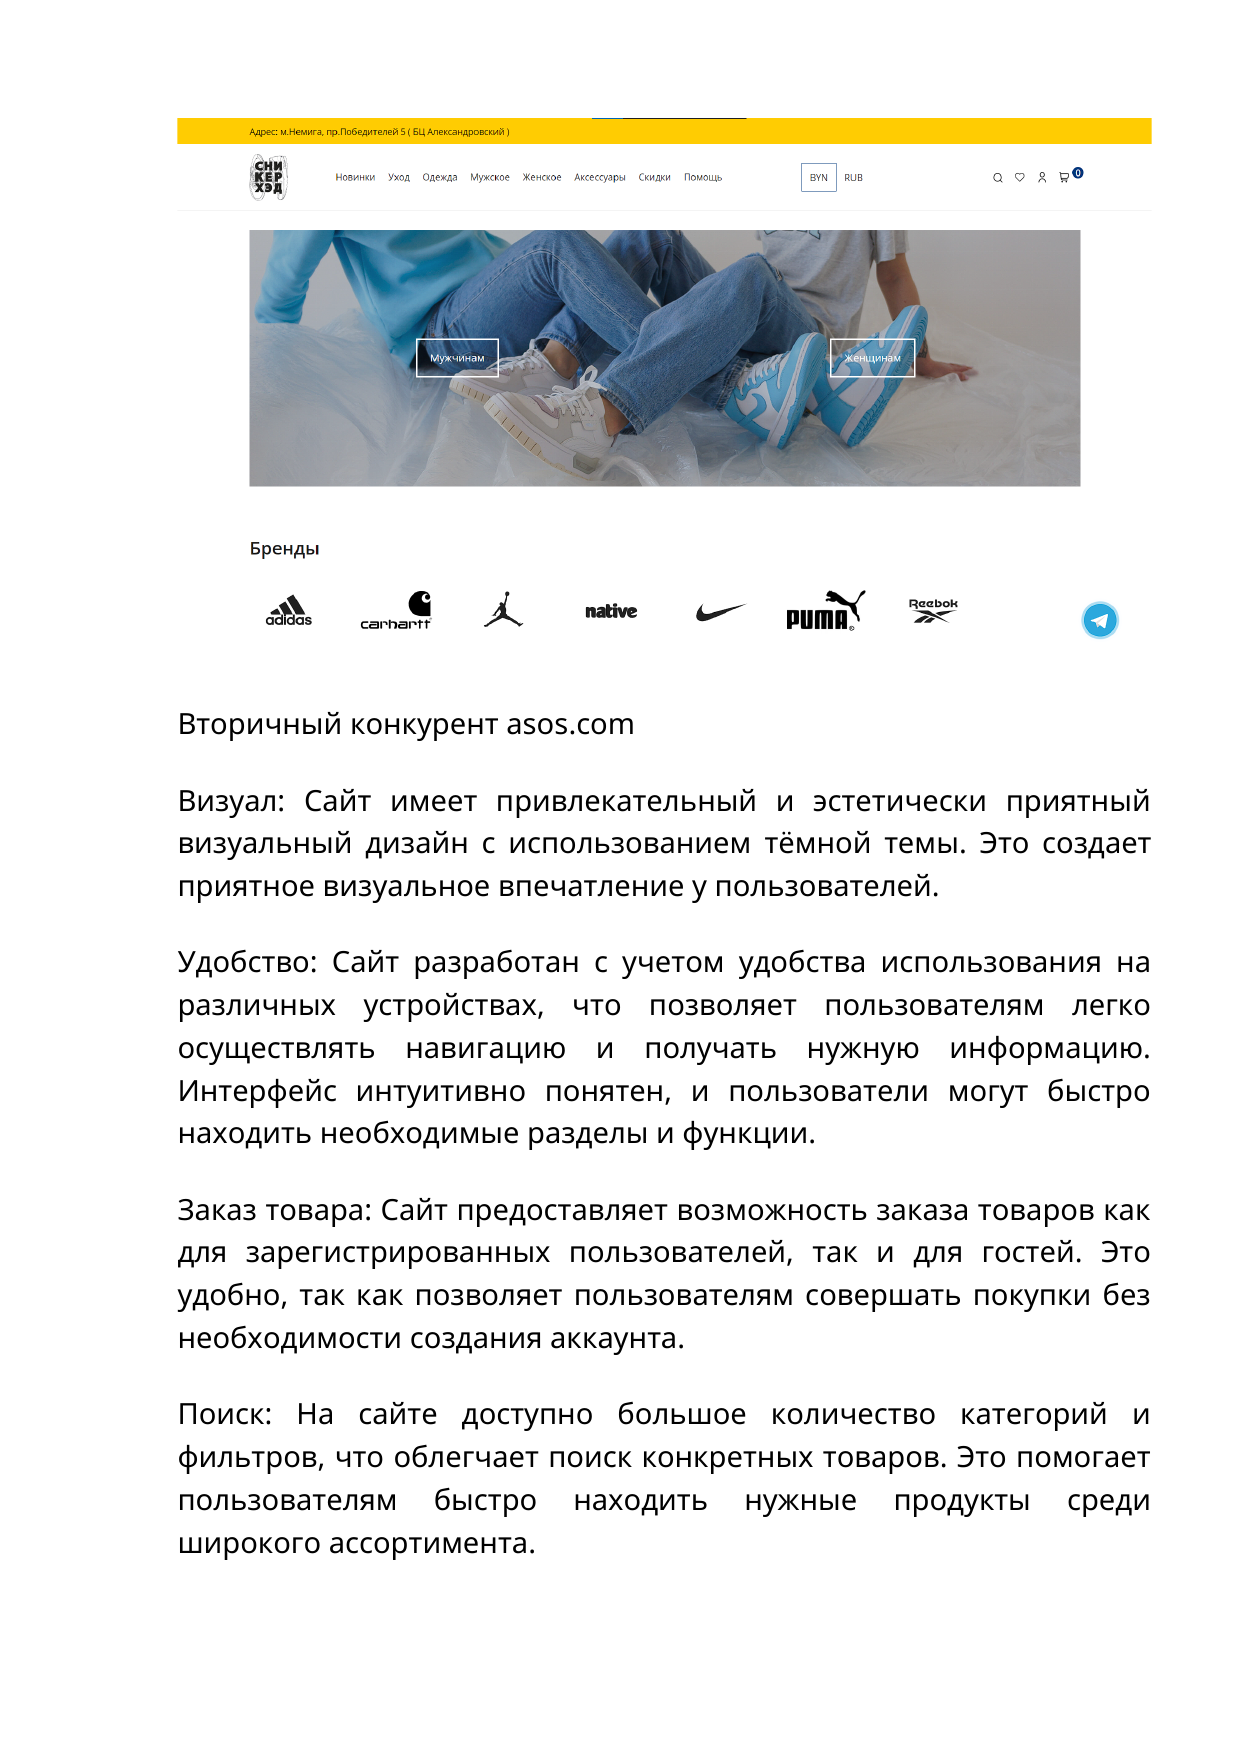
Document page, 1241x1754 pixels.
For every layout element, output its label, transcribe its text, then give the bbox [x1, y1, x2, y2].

text Удобство: Сайт разработан с учетом удобства использования на различных устройствах, что позволяет пользователям легко осуществлять навигацию и получать нужную информацию. Интерфейс интуитивно понятен, и пользователи могут быстро находить необходимые разделы и функции. [177, 942, 1152, 1152]
text Визуал: Сайт имеет привлекательный и эстетически приятный визуальный дизайн с использованием тёмной темы. Это создает приятное визуальное впечатление у пользователей. [177, 780, 1152, 905]
text Заказ товара: Сайт предоставляет возможность заказа товаров как для зарегистрированных пользователей, так и для гостей. Это удобно, так как позволяет пользователям совершать покупки без необходимости создания аккаунта. [177, 1189, 1152, 1357]
picture [177, 118, 1152, 669]
text Вторичный конкурент asos.com [177, 704, 1152, 743]
text Поиск: На сайте доступно большое количество категорий и фильтров, что облегчает поиск конкретных товаров. Это помогает пользователям быстро находить нужные продукты среди широкого ассортимента. [177, 1393, 1152, 1562]
